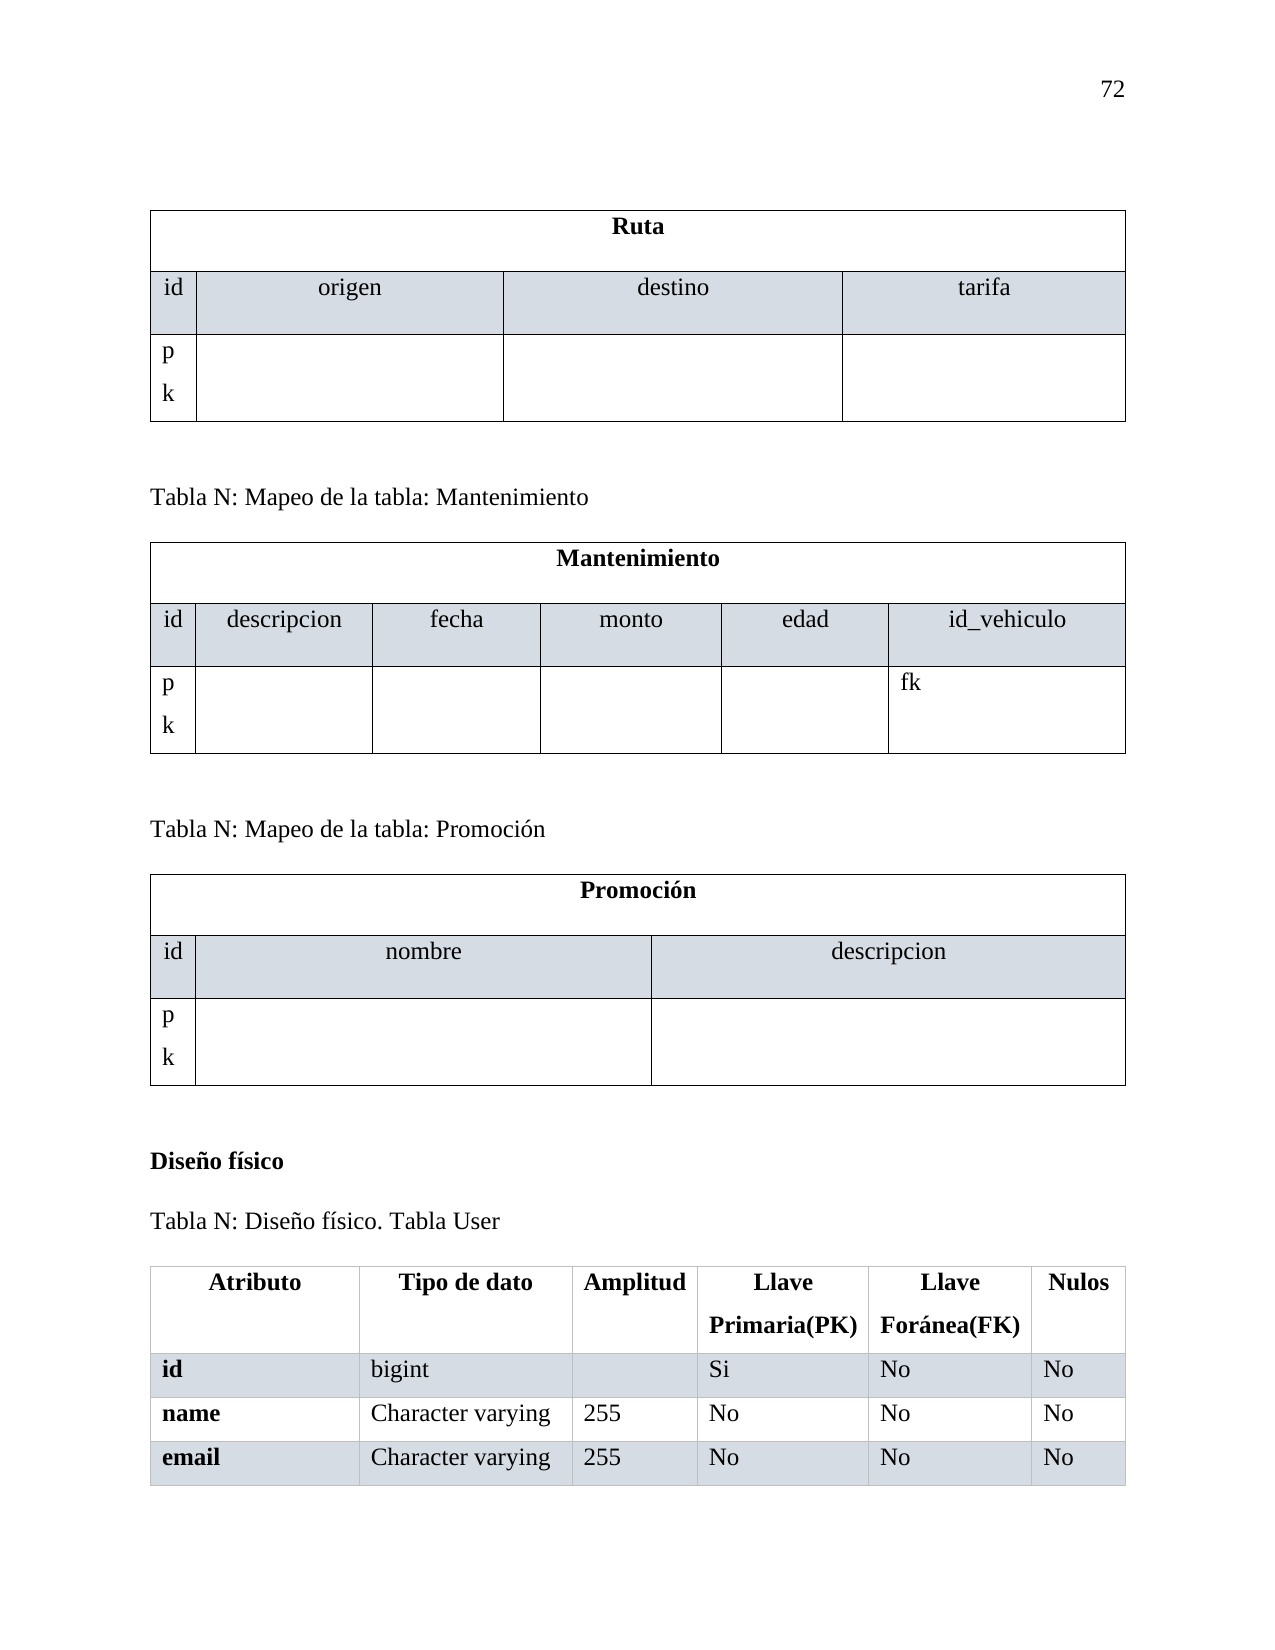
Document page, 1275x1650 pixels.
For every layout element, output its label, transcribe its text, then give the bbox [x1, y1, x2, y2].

table_cell No [698, 1398, 868, 1441]
table_cell fk [889, 667, 1125, 753]
table_cell [196, 667, 372, 753]
table_cell pk [151, 335, 196, 421]
table_cell [573, 1354, 697, 1397]
table_cell No [1032, 1442, 1125, 1485]
table_cell [197, 335, 503, 421]
table_cell bigint [360, 1354, 572, 1397]
table_header Nulos [1032, 1267, 1125, 1353]
table_header Mantenimiento [151, 543, 1125, 603]
table_cell monto [541, 604, 721, 666]
table_cell edad [722, 604, 888, 666]
text Diseño físico [150, 1146, 1125, 1175]
table_cell pk [151, 667, 195, 753]
table_header Llave Foránea(FK) [869, 1267, 1031, 1353]
table_cell 255 [573, 1398, 697, 1441]
table_header Amplitud [573, 1267, 697, 1353]
table_cell tarifa [843, 272, 1125, 334]
text Tabla N: Mapeo de la tabla: Promoción [150, 814, 1125, 843]
table_cell [504, 335, 842, 421]
table_cell id [151, 936, 195, 998]
table_cell descripcion [196, 604, 372, 666]
table_cell Character varying [360, 1442, 572, 1485]
table_cell id [151, 1354, 359, 1397]
table_cell [373, 667, 540, 753]
table_cell [196, 999, 651, 1085]
table_header Promoción [151, 875, 1125, 935]
table_cell pk [151, 999, 195, 1085]
text Tabla N: Mapeo de la tabla: Mantenimiento [150, 482, 1125, 511]
table_cell [722, 667, 888, 753]
table_header Tipo de dato [360, 1267, 572, 1353]
table_cell No [1032, 1354, 1125, 1397]
table_cell [541, 667, 721, 753]
table_cell Si [698, 1354, 868, 1397]
table_cell No [869, 1354, 1031, 1397]
table_cell Character varying [360, 1398, 572, 1441]
table_cell descripcion [652, 936, 1125, 998]
table_cell id_vehiculo [889, 604, 1125, 666]
table_cell [652, 999, 1125, 1085]
table_cell origen [197, 272, 503, 334]
table_cell No [869, 1398, 1031, 1441]
table_cell 255 [573, 1442, 697, 1485]
table_cell id [151, 604, 195, 666]
table_cell name [151, 1398, 359, 1441]
table_header Atributo [151, 1267, 359, 1353]
table_cell No [698, 1442, 868, 1485]
table_cell destino [504, 272, 842, 334]
table_cell [843, 335, 1125, 421]
table_cell fecha [373, 604, 540, 666]
table_cell email [151, 1442, 359, 1485]
table_cell No [869, 1442, 1031, 1485]
text Tabla N: Diseño físico. Tabla User [150, 1206, 1125, 1234]
table_header Llave Primaria(PK) [698, 1267, 868, 1353]
table_cell nombre [196, 936, 651, 998]
table_cell id [151, 272, 196, 334]
table_cell No [1032, 1398, 1125, 1441]
table_header Ruta [151, 211, 1125, 271]
